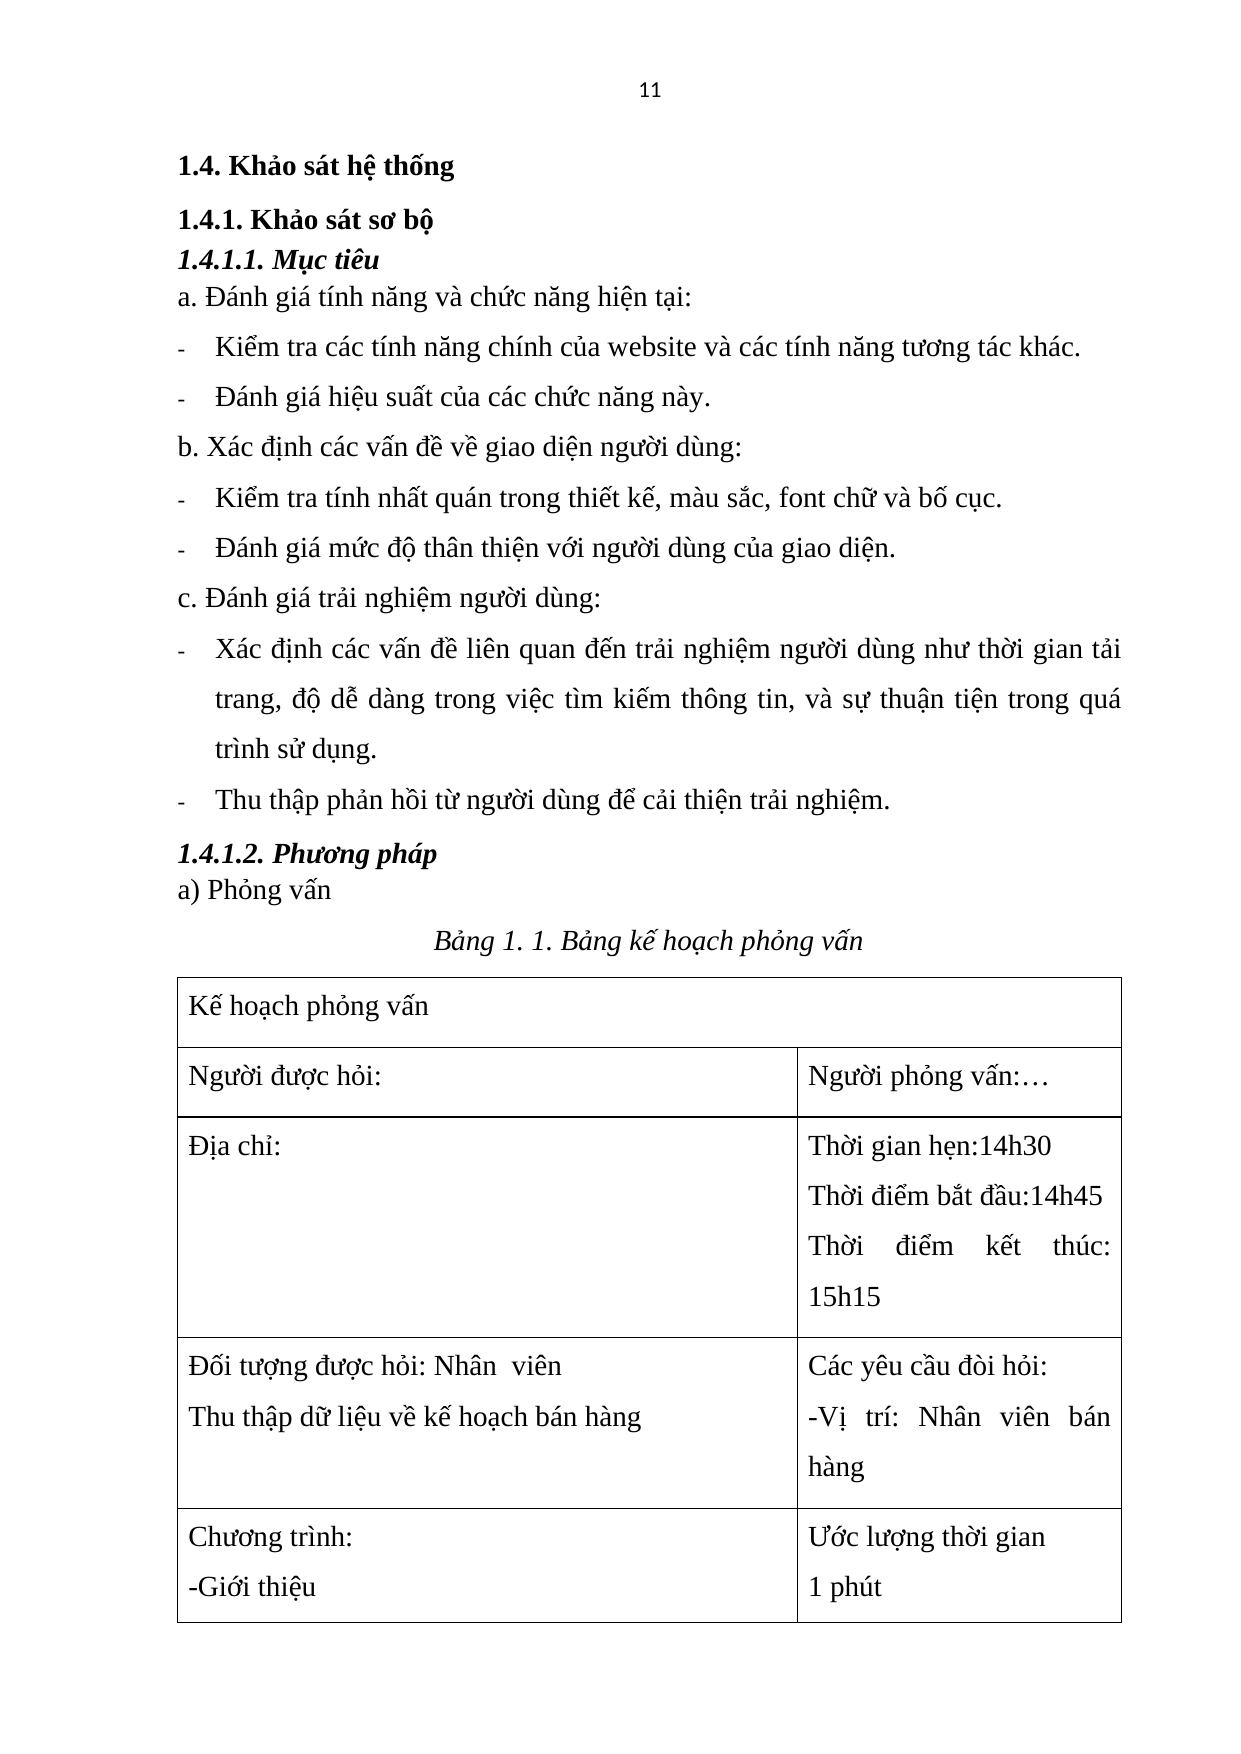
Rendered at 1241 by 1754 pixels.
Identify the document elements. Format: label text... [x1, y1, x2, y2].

table_cell Người phỏng vấn:… [798, 1048, 1121, 1116]
text c. Đánh giá trải nghiệm người dùng: [177, 581, 1122, 614]
list Đánh giá mức độ thân thiện với người dùng của giao diện. [177, 530, 1122, 564]
subtitle 1.4. Khảo sát hệ thống [177, 148, 1122, 181]
table_cell Người được hỏi: [178, 1048, 797, 1116]
subtitle 1.4.1.2. Phương pháp [177, 836, 1122, 870]
table_header Kế hoạch phỏng vấn [178, 978, 1121, 1047]
subtitle 1.4.1.1. Mục tiêu [177, 242, 1122, 276]
table_cell Đối tượng được hỏi: Nhân viên Thu thập dữ liệu về kế hoạch bán hàng [178, 1338, 797, 1507]
text a) Phỏng vấn [177, 872, 1122, 906]
list Kiểm tra tính nhất quán trong thiết kế, màu sắc, font chữ và bố cục. [177, 480, 1122, 513]
list Xác định các vấn đề liên quan đến trải nghiệm người dùng như thời gian tải trang, độ dễ dàng trong việc tìm kiếm thông tin, và sự thuận tiện trong quá trình sử dụng. [177, 631, 1122, 765]
subtitle 1.4.1. Khảo sát sơ bộ [177, 202, 1122, 236]
text a. Đánh giá tính năng và chức năng hiện tại: [177, 279, 1122, 312]
text Bảng 1. 1. Bảng kế hoạch phỏng vấn [177, 923, 1122, 956]
text b. Xác định các vấn đề về giao diện người dùng: [177, 429, 1122, 463]
table_cell Thời gian hẹn:14h30 Thời điểm bắt đầu:14h45 Thời điểm kết thúc: 15h15 [798, 1118, 1121, 1337]
list Kiểm tra các tính năng chính của website và các tính năng tương tác khác. [177, 329, 1122, 362]
table_cell Các yêu cầu đòi hỏi: -Vị trí: Nhân viên bán hàng [798, 1338, 1121, 1507]
table_cell Địa chỉ: [178, 1118, 797, 1337]
list Đánh giá hiệu suất của các chức năng này. [177, 379, 1122, 413]
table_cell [178, 1509, 797, 1622]
list Thu thập phản hồi từ người dùng để cải thiện trải nghiệm. [177, 782, 1122, 815]
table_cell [798, 1509, 1121, 1622]
